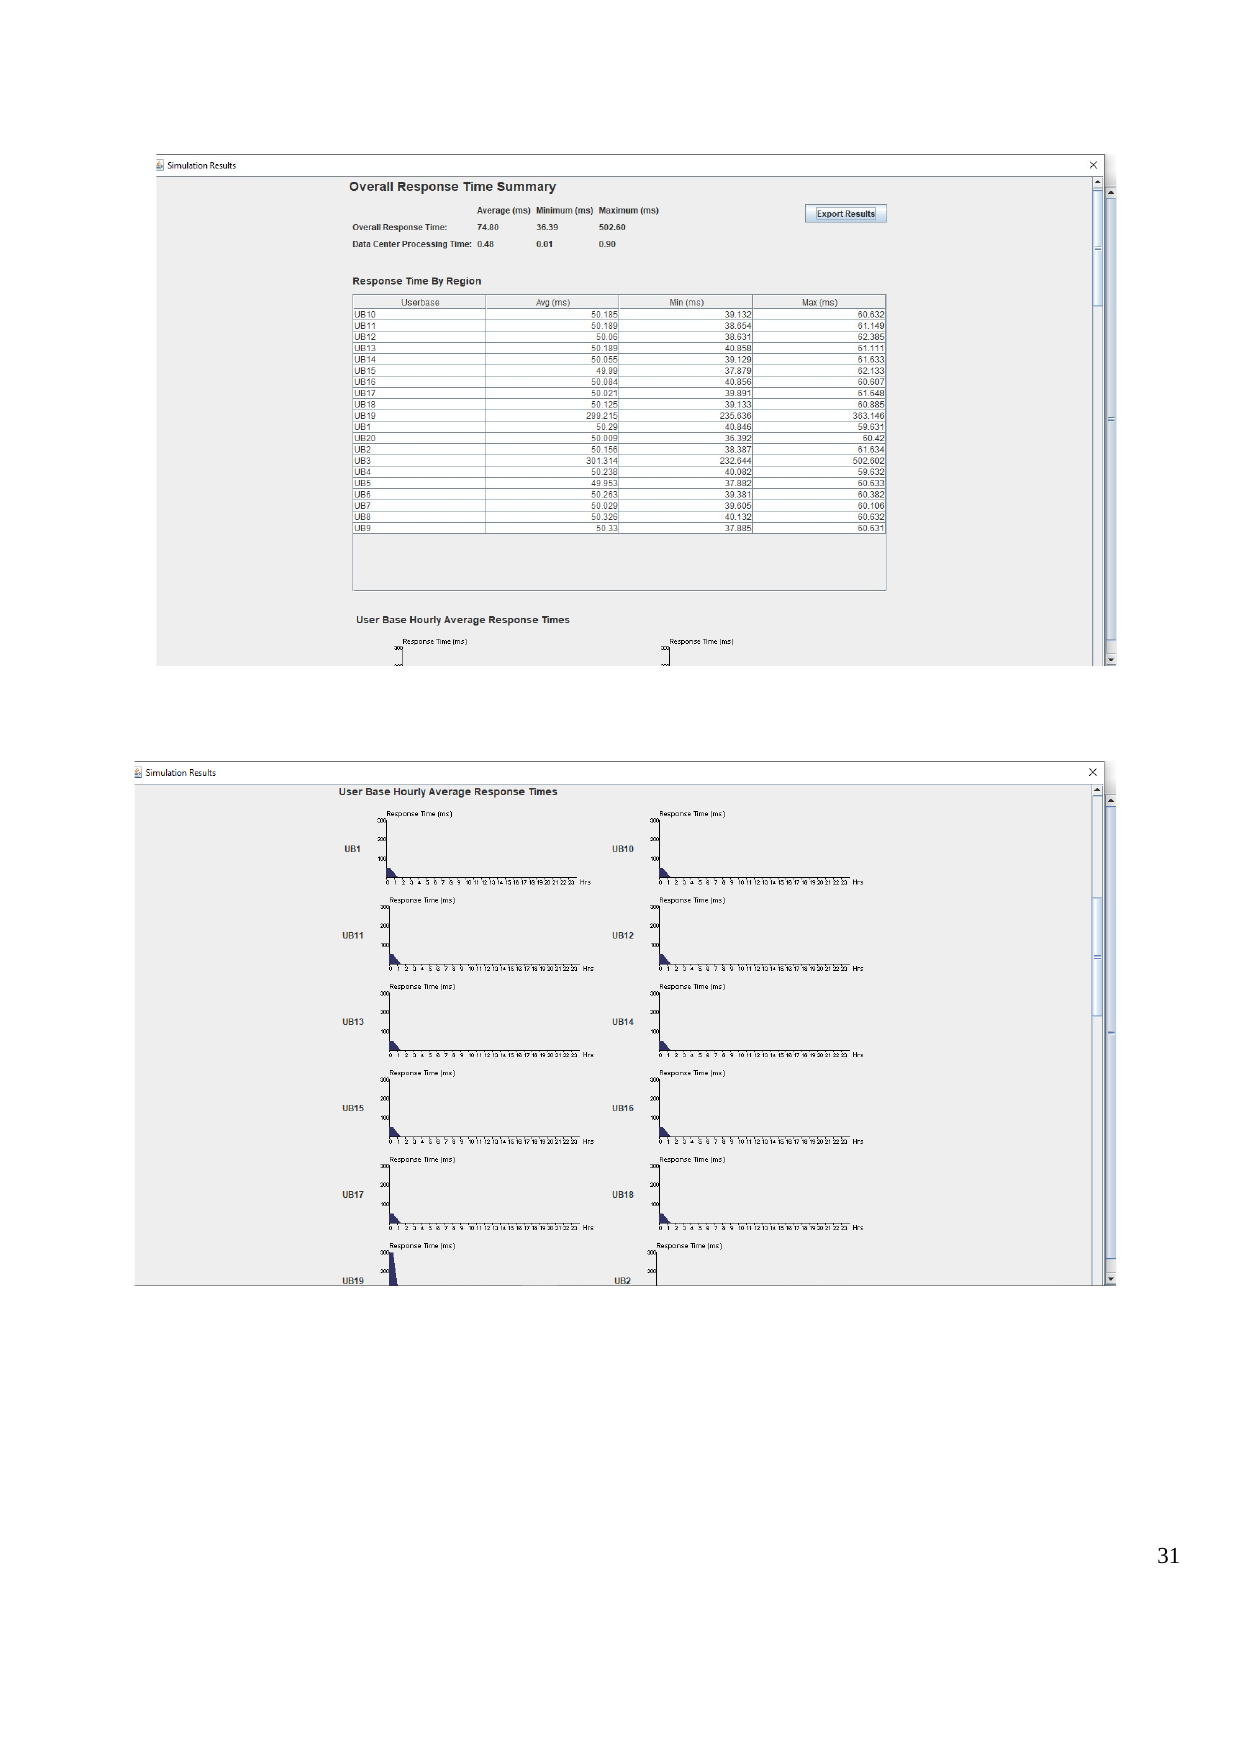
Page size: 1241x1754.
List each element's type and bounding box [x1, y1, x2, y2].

picture [134, 761, 1117, 1286]
picture [156, 154, 1117, 666]
